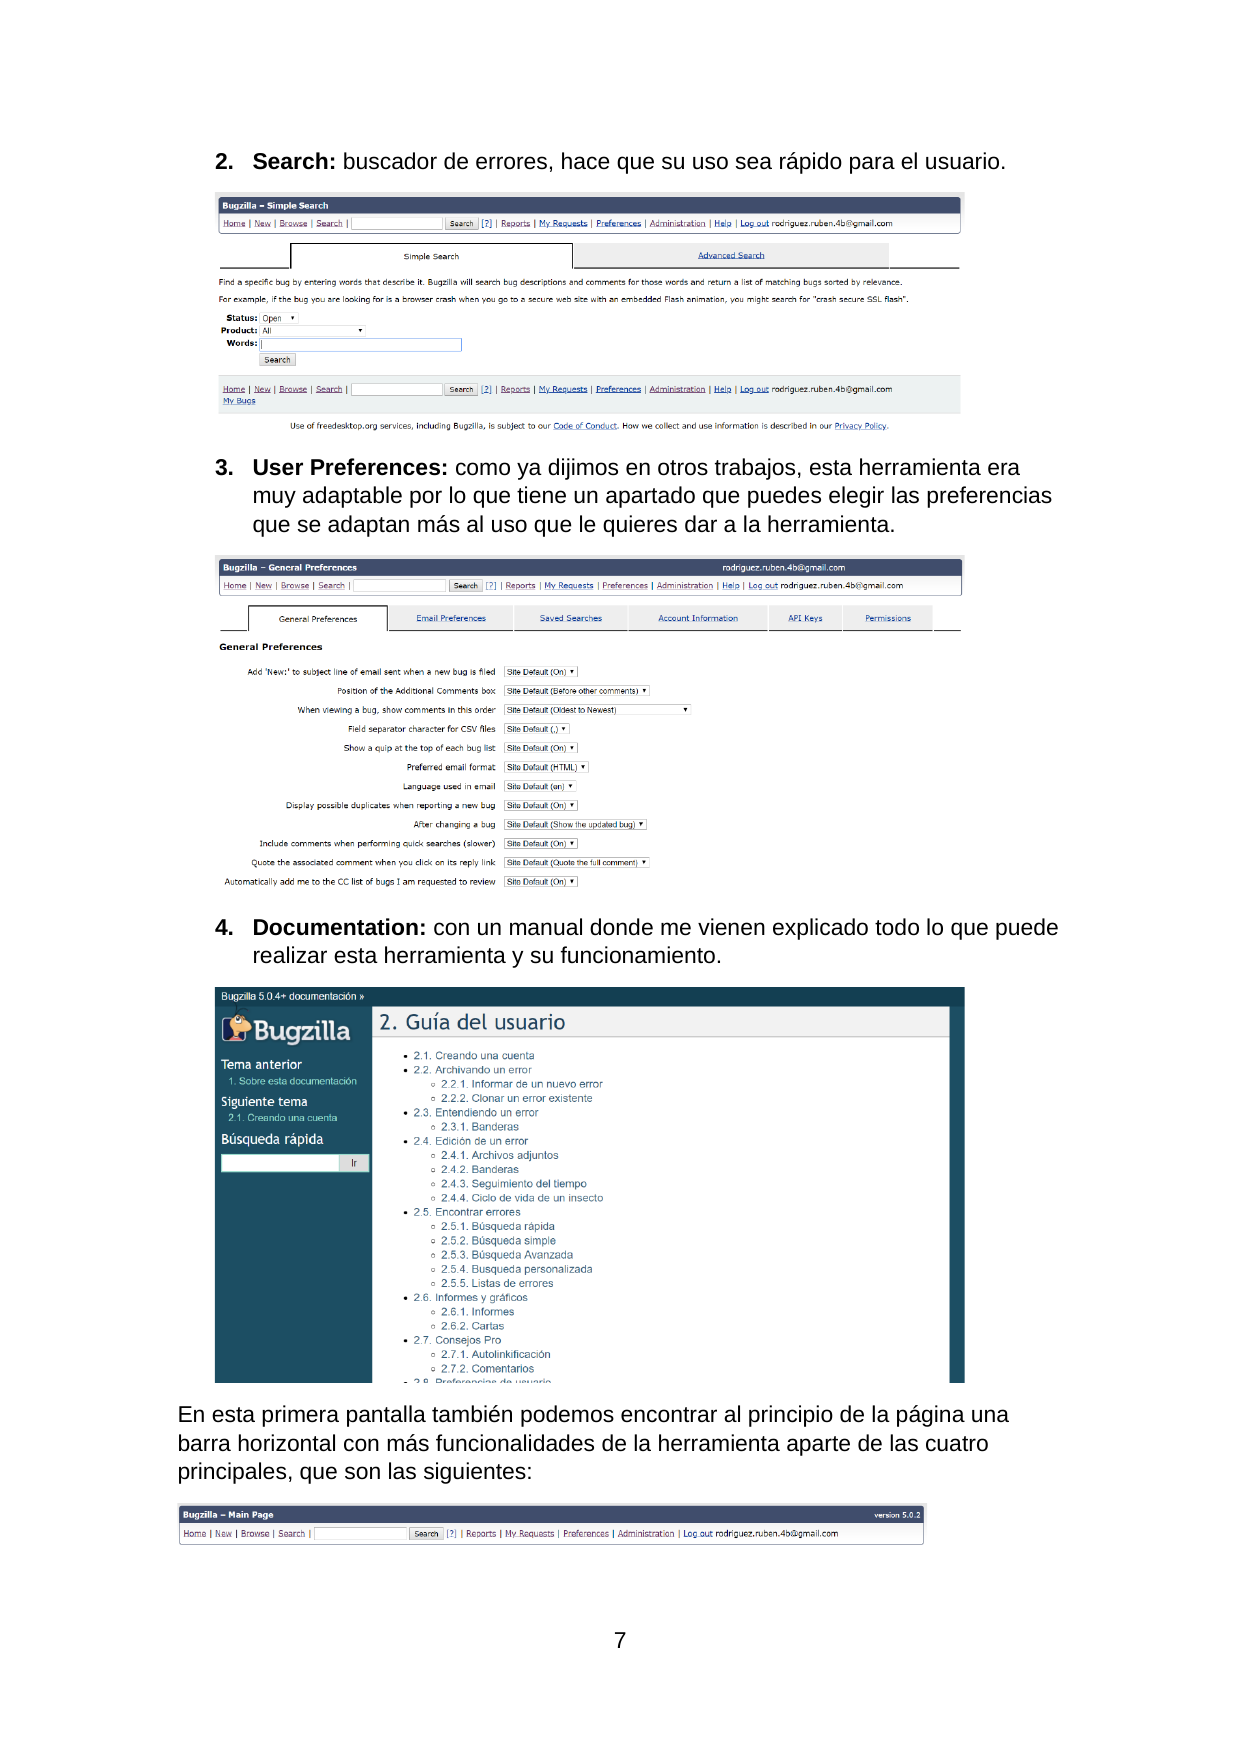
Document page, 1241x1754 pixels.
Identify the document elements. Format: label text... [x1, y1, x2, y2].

list Documentation: con un manual donde me vienen explicado todo lo que puede realizar esta herramienta y su funcionamiento. [215, 913, 1063, 968]
picture [214, 987, 965, 1383]
list User Preferences: como ya dijimos en otros trabajos, esta herramienta era muy adaptable por lo que tiene un apartado que puedes elegir las preferencias que se adaptan más al uso que le quieres dar a la herramienta. [215, 454, 1063, 537]
text En esta primera pantalla también podemos encontrar al principio de la página una barra horizontal con más funcionalidades de la herramienta aparte de las cuatro principales, que son las siguientes: [177, 1401, 1063, 1484]
picture [214, 192, 965, 435]
list Search: buscador de errores, hace que su uso sea rápido para el usuario. [215, 148, 1063, 174]
picture [177, 1503, 928, 1549]
picture [214, 555, 965, 895]
